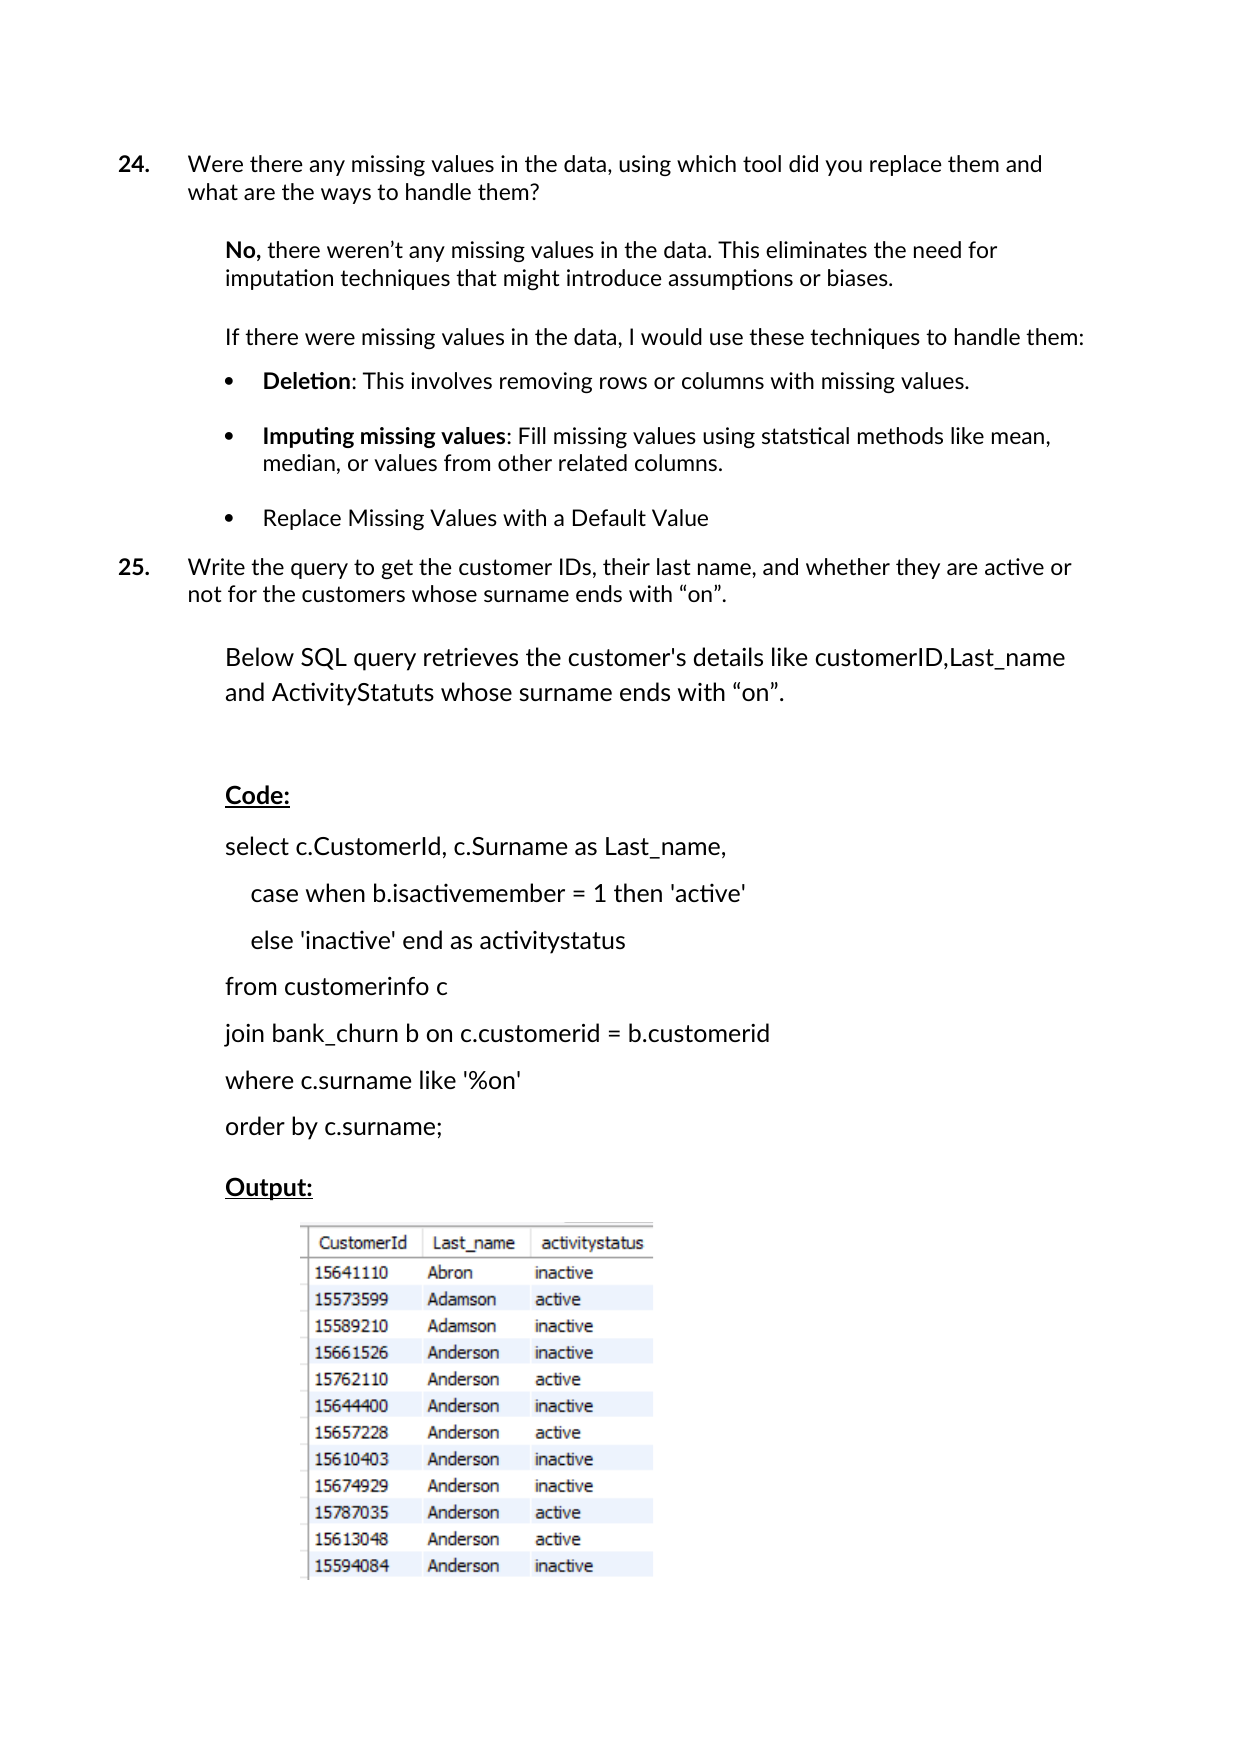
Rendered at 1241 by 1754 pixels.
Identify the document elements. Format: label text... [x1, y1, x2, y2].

text No, there weren’t any missing values in the data. This eliminates the need for imputation techniques that might introduce assumptions or biases. [225, 236, 1090, 291]
picture [300, 1222, 654, 1580]
text from customerinfo c [225, 971, 1090, 1001]
text else 'inactive' end as activitystatus [225, 924, 1090, 954]
text order by c.surname; [225, 1111, 1090, 1141]
text case when b.isactivemember = 1 then 'active' [225, 878, 1090, 908]
list Below SQL query retrieves the customer's details like customerID,Last_name and ActivityStatuts whose surname ends with “on”. [225, 642, 1090, 706]
list Output: [225, 1171, 1090, 1201]
text where c.surname like '%on' [225, 1064, 1090, 1094]
list Replace Missing Values with a Default Value [225, 504, 1090, 532]
text join bank_churn b on c.customerid = b.customerid [225, 1018, 1090, 1048]
list Were there any missing values in the data, using which tool did you replace them and what are the ways to handle them? [150, 150, 1090, 205]
list Deletion: This involves removing rows or columns with missing values. [225, 367, 1090, 394]
text select c.CustomerId, c.Surname as Last_name, [225, 831, 1090, 861]
text If there were missing values in the data, I would use these techniques to handle them: [225, 322, 1090, 350]
list Imputing missing values: Fill missing values using statstical methods like mean, median, or values from other related columns. [225, 422, 1090, 477]
list Write the query to get the customer IDs, their last name, and whether they are active or not for the customers whose surname ends with “on”. [150, 552, 1090, 607]
list Code: [225, 780, 1090, 810]
